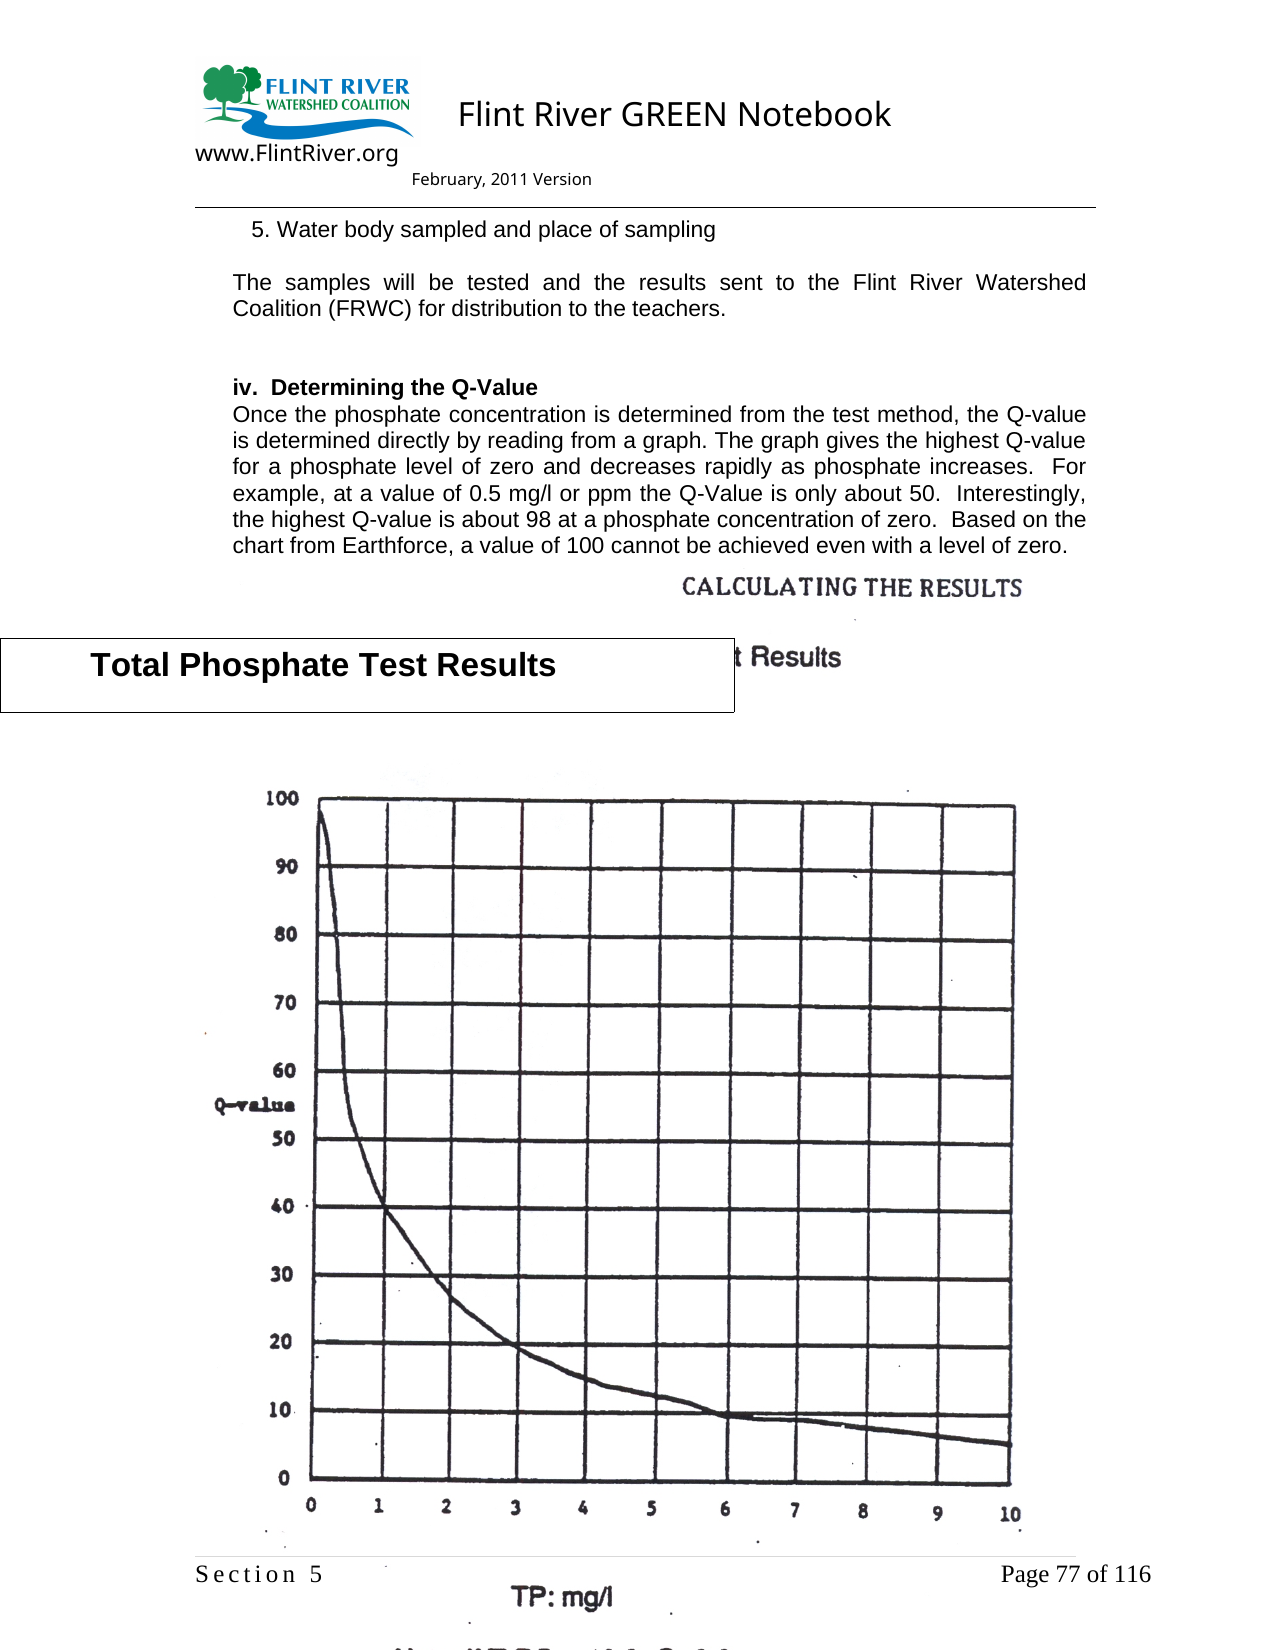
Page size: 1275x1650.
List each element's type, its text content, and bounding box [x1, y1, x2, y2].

picture [195, 558, 1044, 1556]
text iv. Determining the Q-Value [232, 374, 1087, 401]
text 5. Water body sampled and place of sampling [251, 216, 1087, 242]
picture [195, 56, 421, 147]
text The samples will be tested and the results sent to the Flint River Watershed Coalition (FRWC) for distribution to the teachers. [232, 269, 1087, 322]
text Once the phosphate concentration is determined from the test method, the Q-value is determined directly by reading from a graph. The graph gives the highest Q-value for a phosphate level of zero and decreases rapidly as phosphate increases. For example, at a value of 0.5 mg/l or ppm the Q-Value is only about 50. Interestingly, the highest Q-value is about 98 at a phosphate concentration of zero. Based on the chart from Earthforce, a value of 100 cannot be achieved even with a level of zero. [232, 401, 1087, 559]
picture [195, 1557, 1044, 1650]
